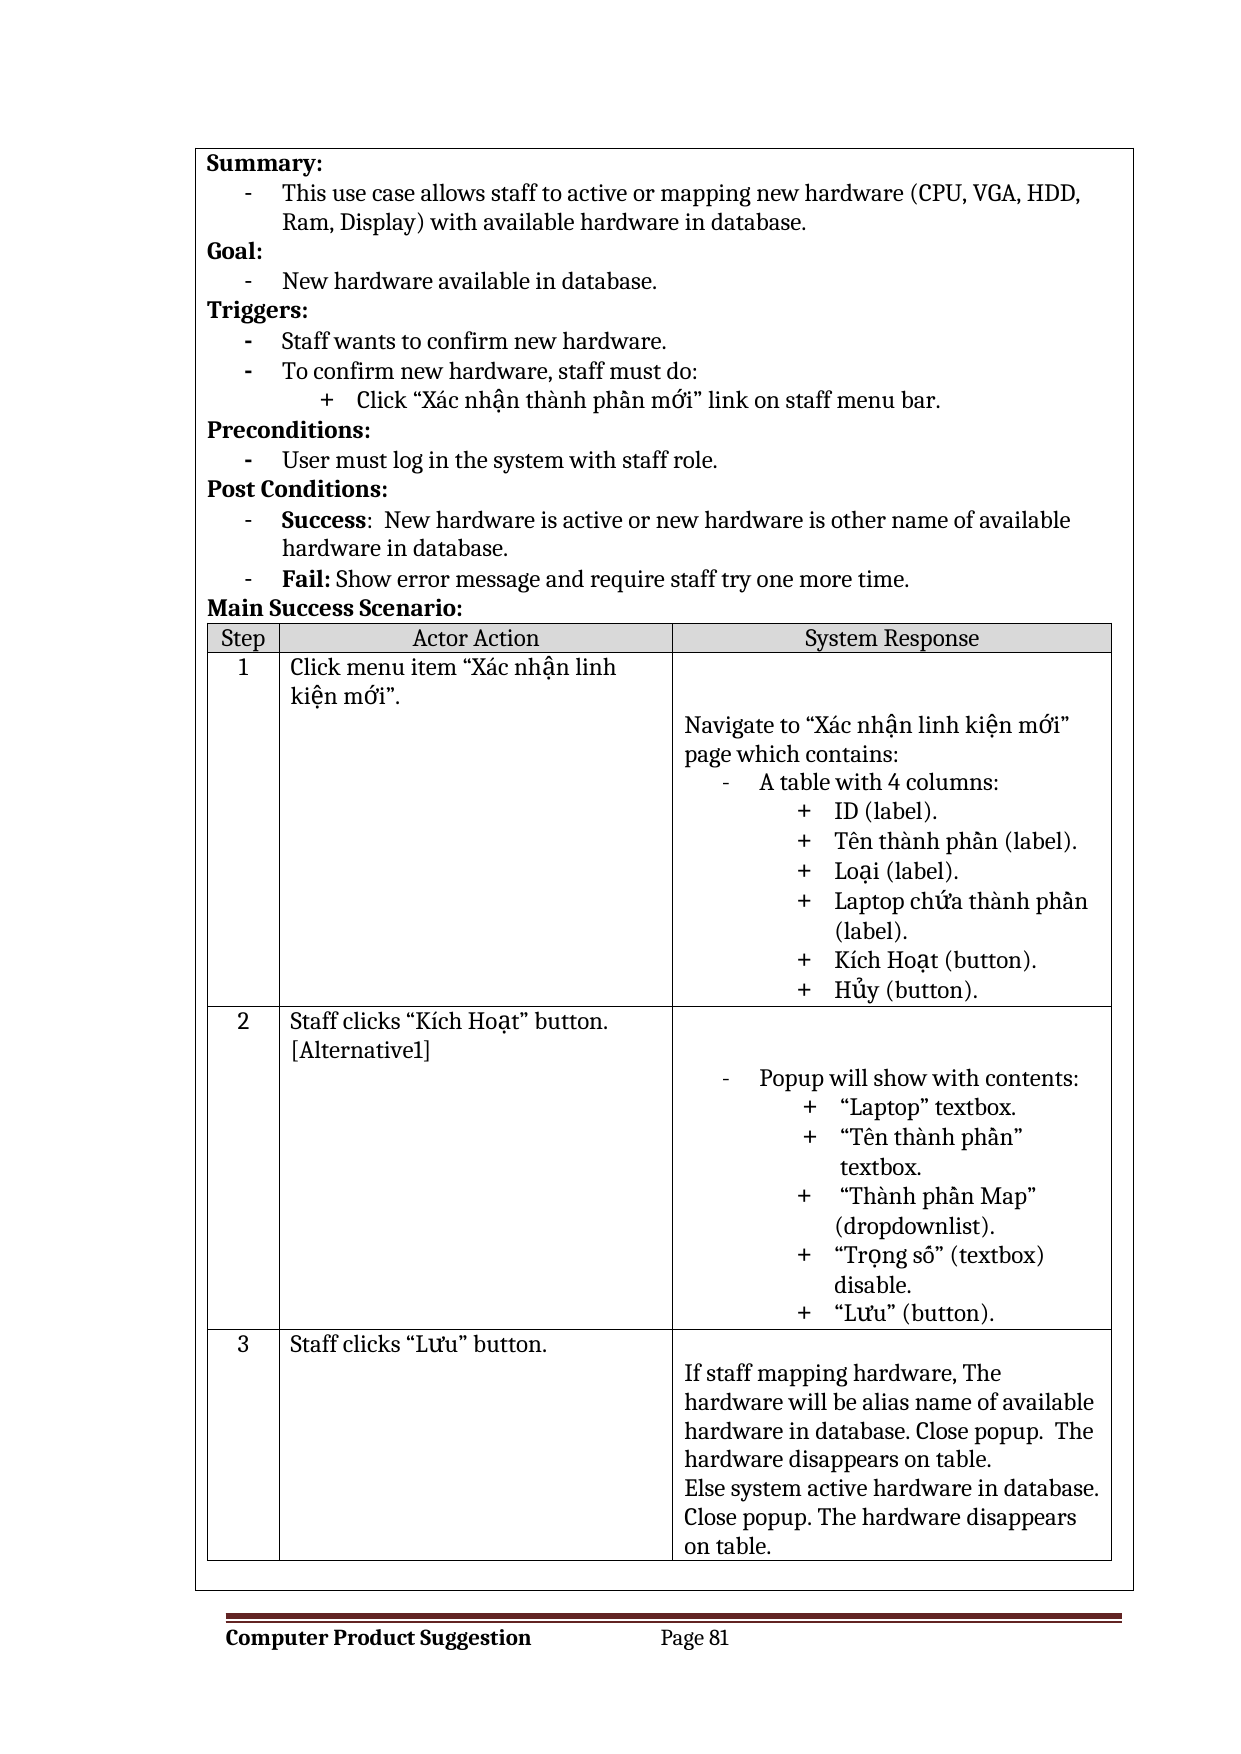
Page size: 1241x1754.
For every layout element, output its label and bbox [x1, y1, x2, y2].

table_cell [196, 149, 1133, 1590]
